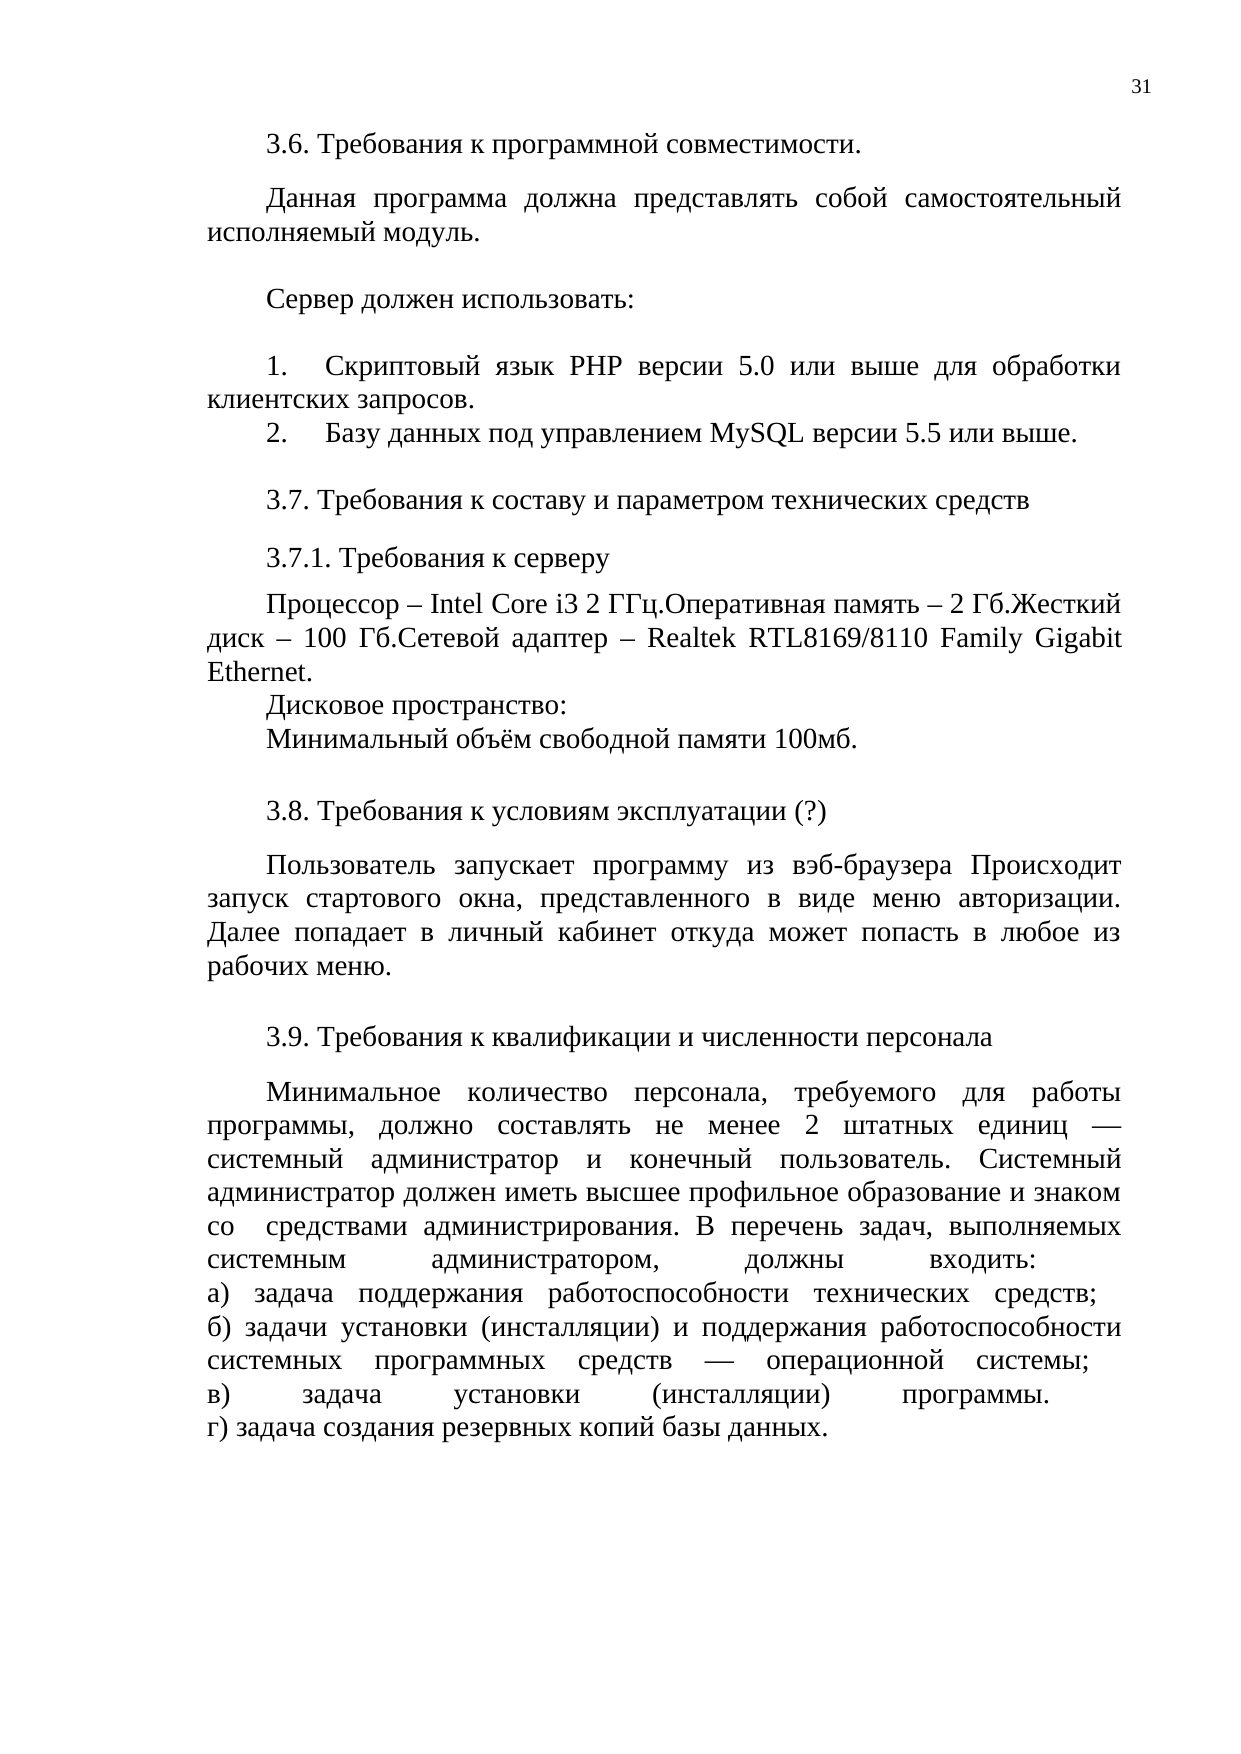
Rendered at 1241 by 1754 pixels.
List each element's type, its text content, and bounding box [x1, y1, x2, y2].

text 2. Базу данных под управлением MySQL версии 5.5 или выше. [207, 415, 1122, 448]
text Минимальный объём свободной памяти 100мб. [207, 721, 1122, 754]
text Данная программа должна представлять собой самостоятельный исполняемый модуль. [207, 180, 1122, 247]
subtitle Требования к составу и параметром технических средств [207, 482, 1122, 516]
text Дисковое пространство: [207, 687, 1122, 721]
text Пользователь запускает программу из вэб-браузера Происходит запуск стартового окна, представленного в виде меню авторизации. Далее попадает в личный кабинет откуда может попасть в любое из рабочих меню. [207, 847, 1122, 981]
text 1. Скриптовый язык PHP версии 5.0 или выше для обработки клиентских запросов. [207, 348, 1122, 415]
text Сервер должен использовать: [207, 281, 1122, 314]
subtitle Требования к серверу [207, 541, 1122, 574]
subtitle Требования к программной совместимости. [207, 126, 1122, 159]
text Минимальное количество персонала, требуемого для работы программы, должно составлять не менее 2 штатных единиц — системный администратор и конечный пользователь. Системный администратор должен иметь высшее профильное образование и знаком со средствами администрирования. В перечень задач, выполняемых системным администратором, должны входить: а) задача поддержания работоспособности технических средств; б) задачи установки (инсталляции) и поддержания работоспособности системных программных средств — операционной системы; в) задача установки (инсталляции) программы. г) задача создания резервных копий базы данных. [207, 1074, 1122, 1443]
subtitle Требования к квалификации и численности персонала [207, 1019, 1122, 1053]
subtitle Требования к условиям эксплуатации (?) [207, 793, 1122, 826]
text Процессор – Intel Core i3 2 ГГц.Оперативная память – 2 Гб.Жесткий диск – 100 Гб.Сетевой адаптер – Realtek RTL8169/8110 Family Gigabit Ethernet. [207, 587, 1122, 687]
